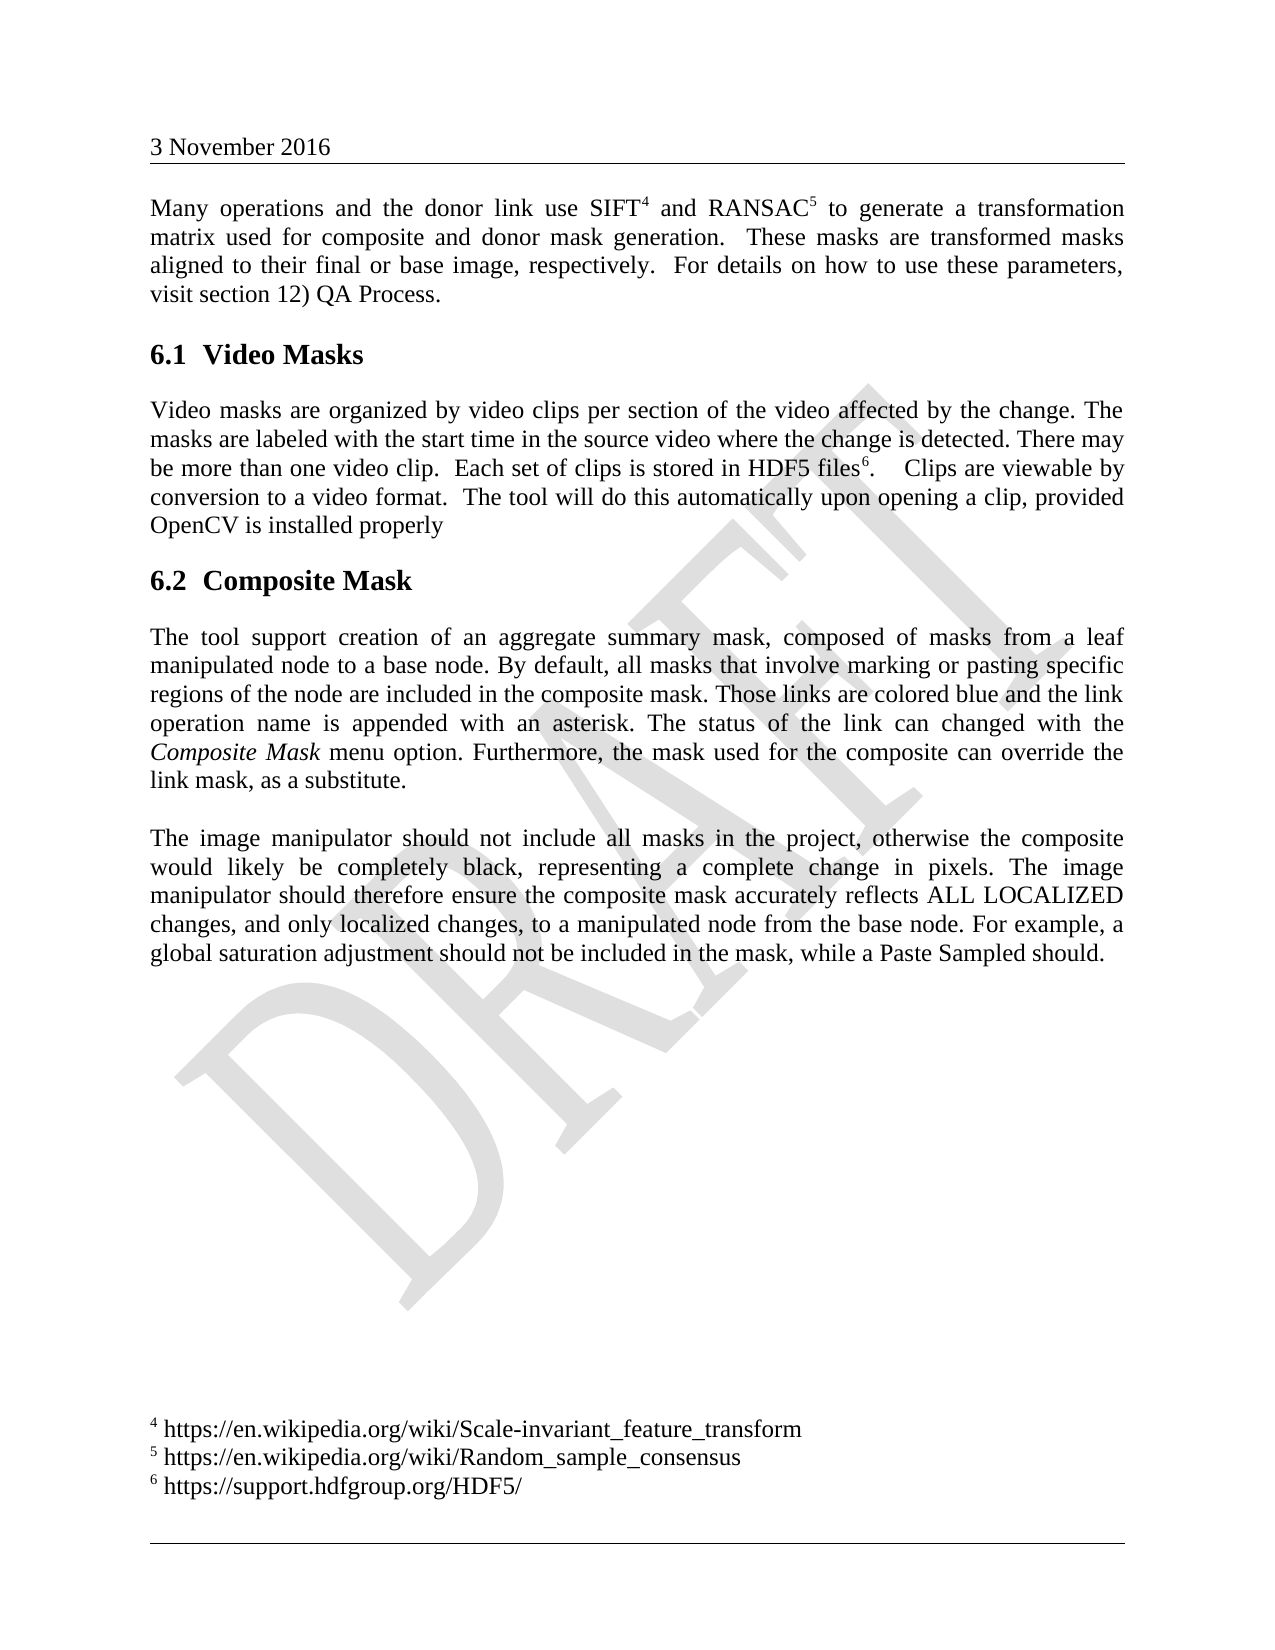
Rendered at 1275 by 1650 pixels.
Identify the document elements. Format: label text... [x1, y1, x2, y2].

text Many operations and the donor link use SIFT and RANSAC to generate a transformation matrix used for composite and donor mask generation. These masks are transformed masks aligned to their final or base image, respectively. For details on how to use these parameters, visit section 12) QA Process. [150, 193, 1125, 308]
text Video masks are organized by video clips per section of the video affected by the change. The masks are labeled with the start time in the source video where the change is detected. There may be more than one video clip. Each set of clips is stored in HDF5 files. Clips are viewable by conversion to a video format. The tool will do this automatically upon opening a clip, provided OpenCV is installed properly [150, 395, 1125, 539]
text The tool support creation of an aggregate summary mask, composed of masks from a leaf manipulated node to a base node. By default, all masks that involve marking or pasting specific regions of the node are included in the composite mask. Those links are colored blue and the link operation name is appended with an asterisk. The status of the link can changed with the Composite Mask menu option. Furthermore, the mask used for the composite can override the link mask, as a substitute. [150, 622, 1125, 794]
text The image manipulator should not include all masks in the project, otherwise the composite would likely be completely black, representing a complete change in pixels. The image manipulator should therefore ensure the composite mask accurately reflects ALL LOCALIZED changes, and only localized changes, to a manipulated node from the base node. For example, a global saturation adjustment should not be included in the mask, while a Paste Sampled should. [150, 823, 1125, 967]
subtitle Composite Mask [150, 563, 1125, 597]
subtitle Video Masks [150, 337, 1125, 370]
